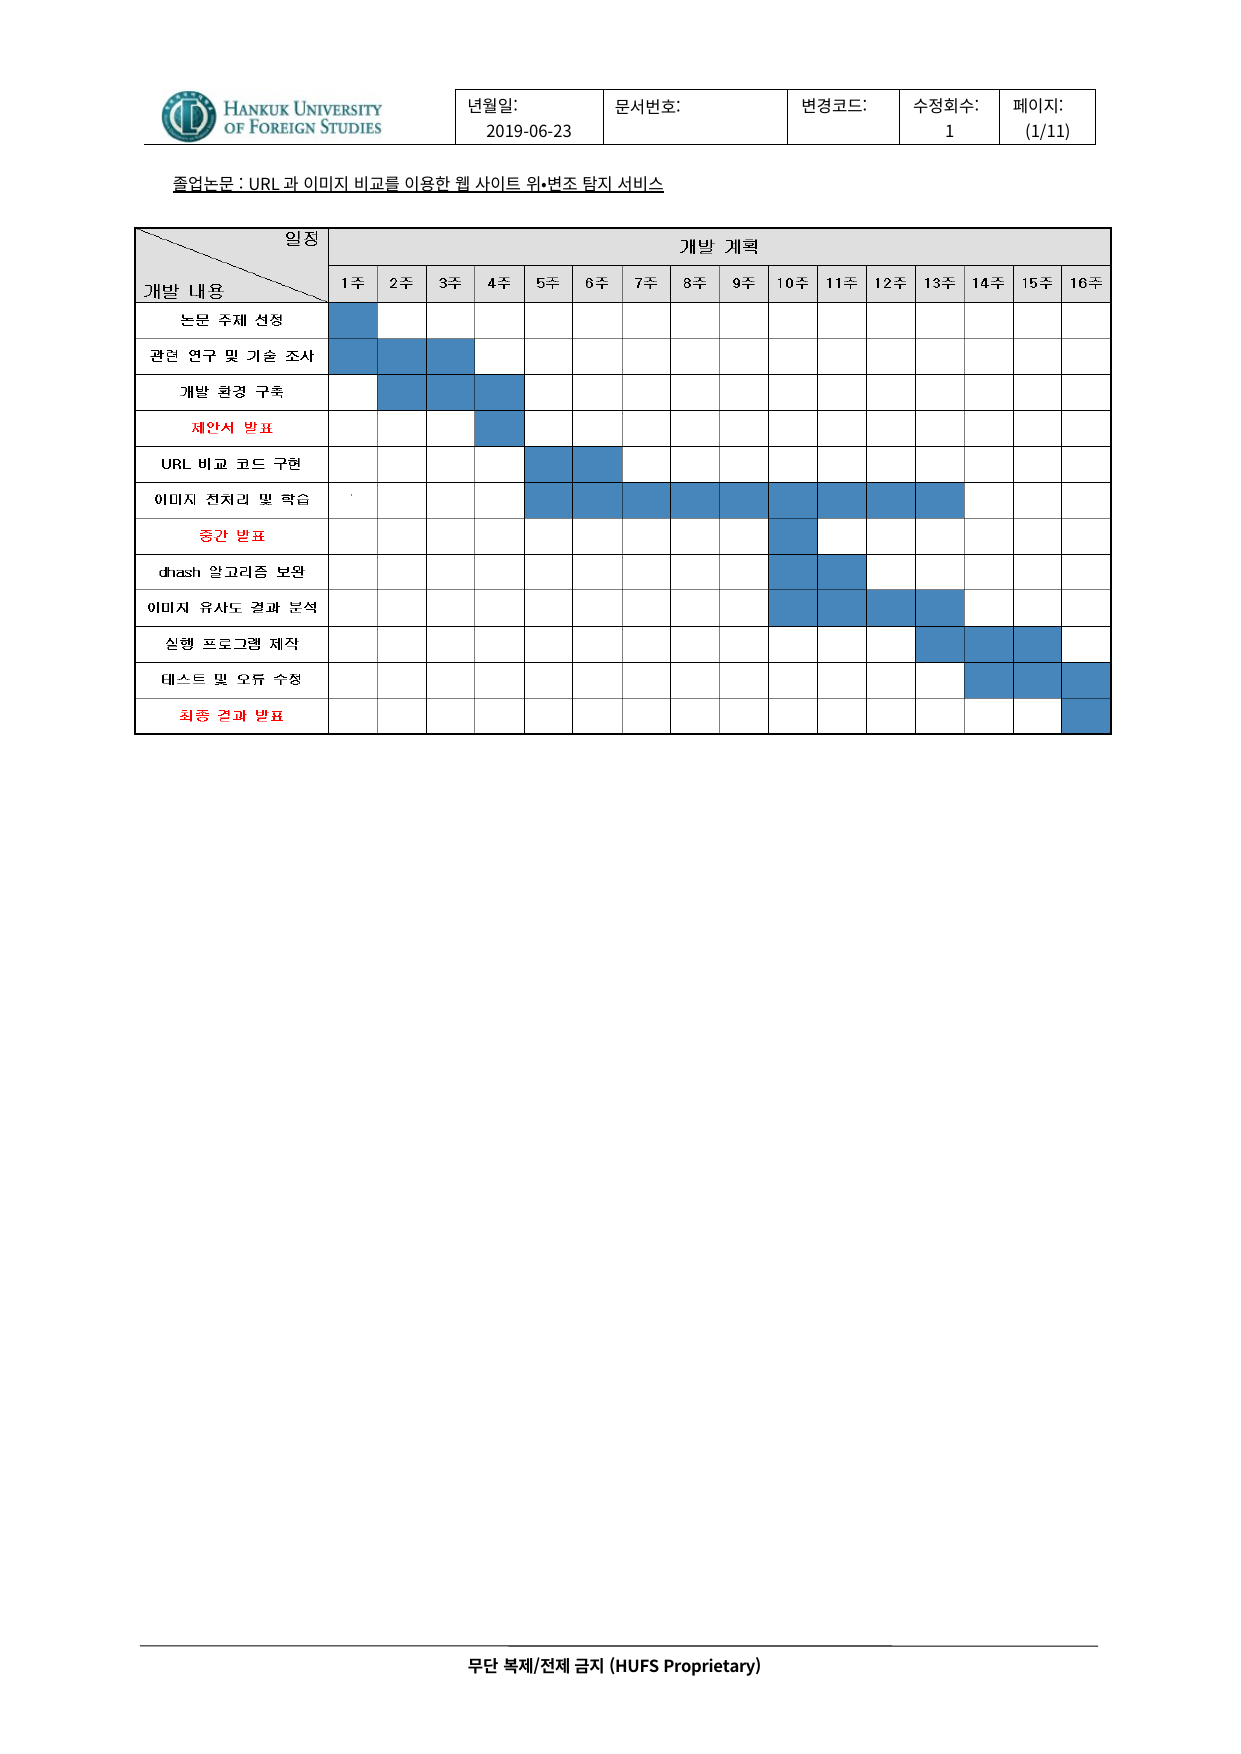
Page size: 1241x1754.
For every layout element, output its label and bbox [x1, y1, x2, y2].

picture [133, 225, 1113, 736]
picture [161, 89, 383, 143]
